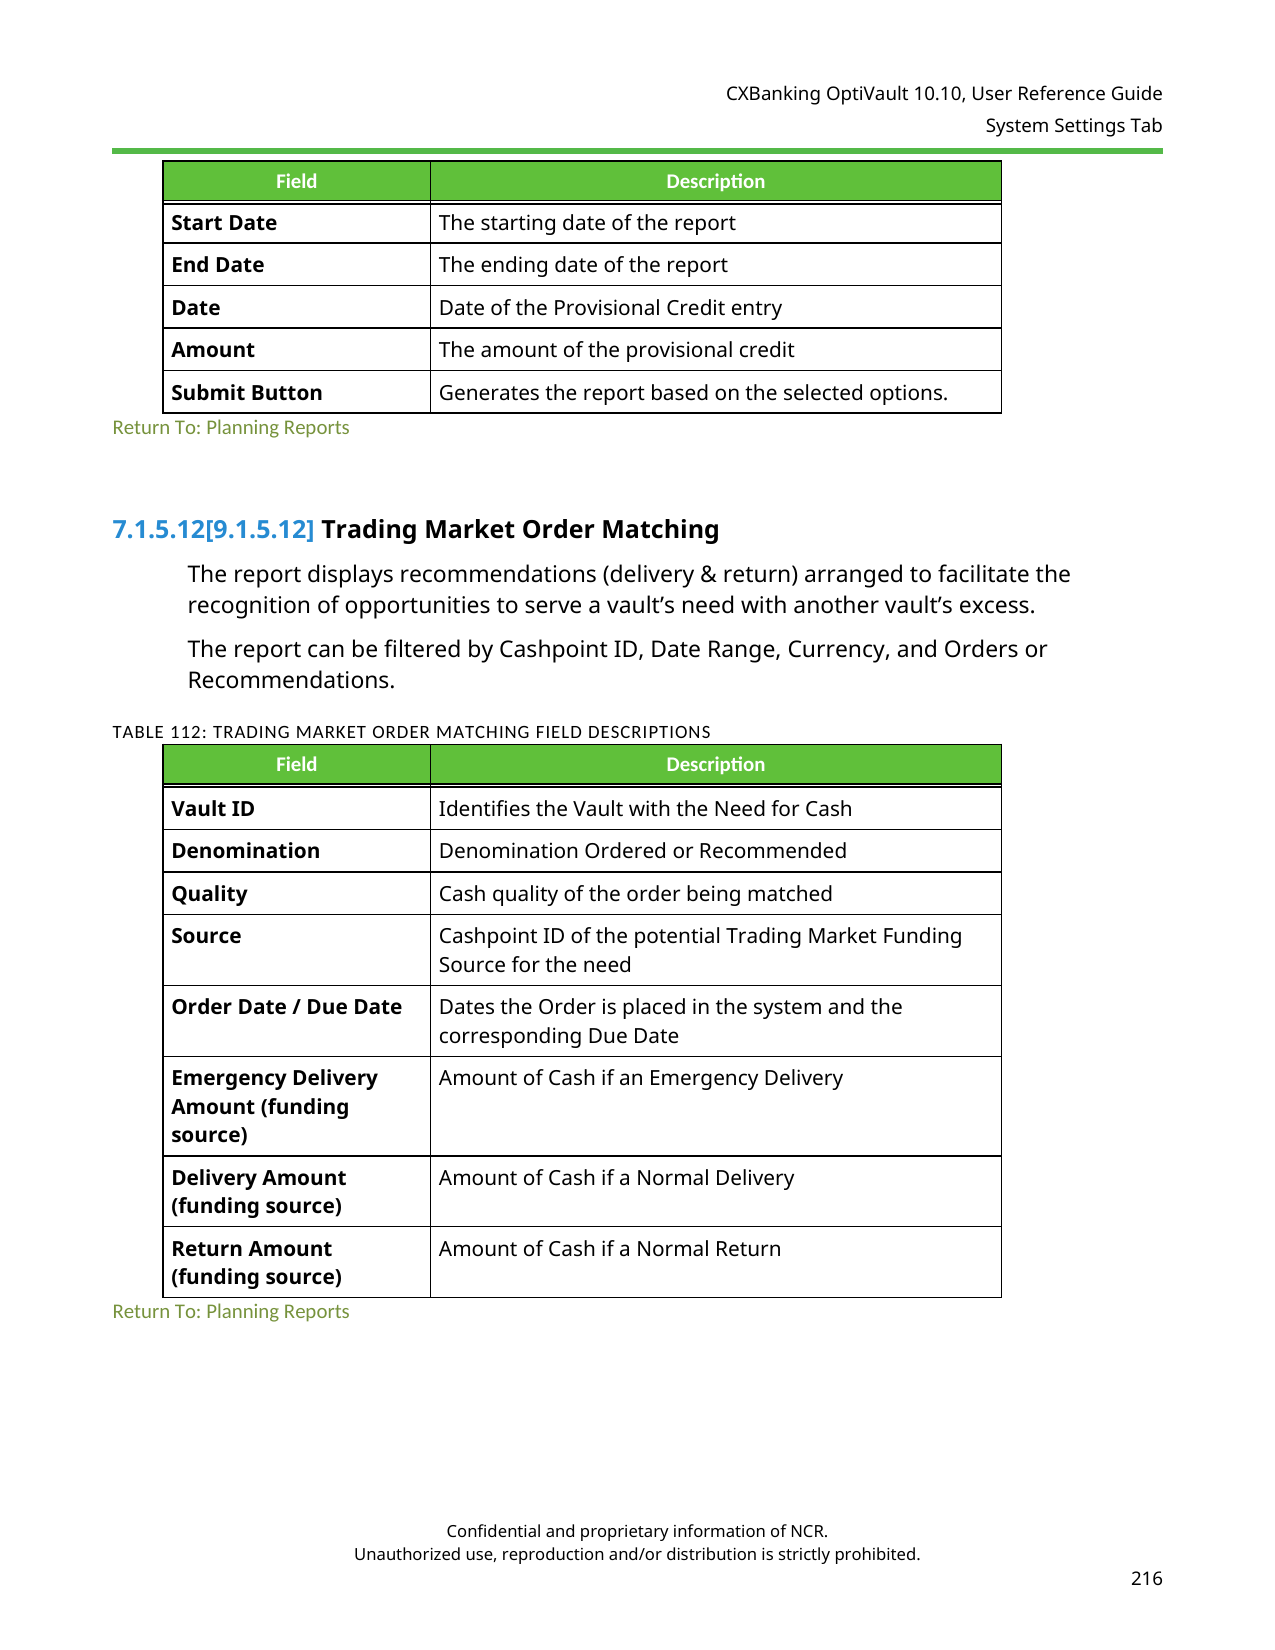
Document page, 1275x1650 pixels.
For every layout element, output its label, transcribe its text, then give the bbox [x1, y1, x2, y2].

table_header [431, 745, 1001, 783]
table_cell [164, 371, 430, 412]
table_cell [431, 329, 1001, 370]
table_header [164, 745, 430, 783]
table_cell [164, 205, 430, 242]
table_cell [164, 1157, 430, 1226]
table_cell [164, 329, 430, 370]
subtitle Trading Market Order Matching [112, 512, 1163, 546]
text Return To: Planning Reports [112, 414, 1163, 439]
text The report can be filtered by Cashpoint ID, Date Range, Currency, and Orders or Recommendations. [187, 633, 1163, 696]
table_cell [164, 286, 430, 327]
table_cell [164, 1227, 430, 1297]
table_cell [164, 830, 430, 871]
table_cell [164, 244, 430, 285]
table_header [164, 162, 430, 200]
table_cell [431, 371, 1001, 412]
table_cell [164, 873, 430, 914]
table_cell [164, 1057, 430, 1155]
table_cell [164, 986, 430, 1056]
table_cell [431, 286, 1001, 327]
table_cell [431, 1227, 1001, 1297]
text Return To: Planning Reports [112, 1298, 1163, 1324]
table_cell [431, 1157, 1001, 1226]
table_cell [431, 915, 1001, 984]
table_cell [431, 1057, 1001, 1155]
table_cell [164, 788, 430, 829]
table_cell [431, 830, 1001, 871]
text The report displays recommendations (delivery & return) arranged to facilitate the recognition of opportunities to serve a vault’s need with another vault’s excess. [187, 558, 1163, 621]
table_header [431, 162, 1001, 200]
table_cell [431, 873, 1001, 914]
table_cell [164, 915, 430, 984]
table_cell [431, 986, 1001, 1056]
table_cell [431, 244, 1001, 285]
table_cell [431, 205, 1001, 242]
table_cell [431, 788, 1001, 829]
